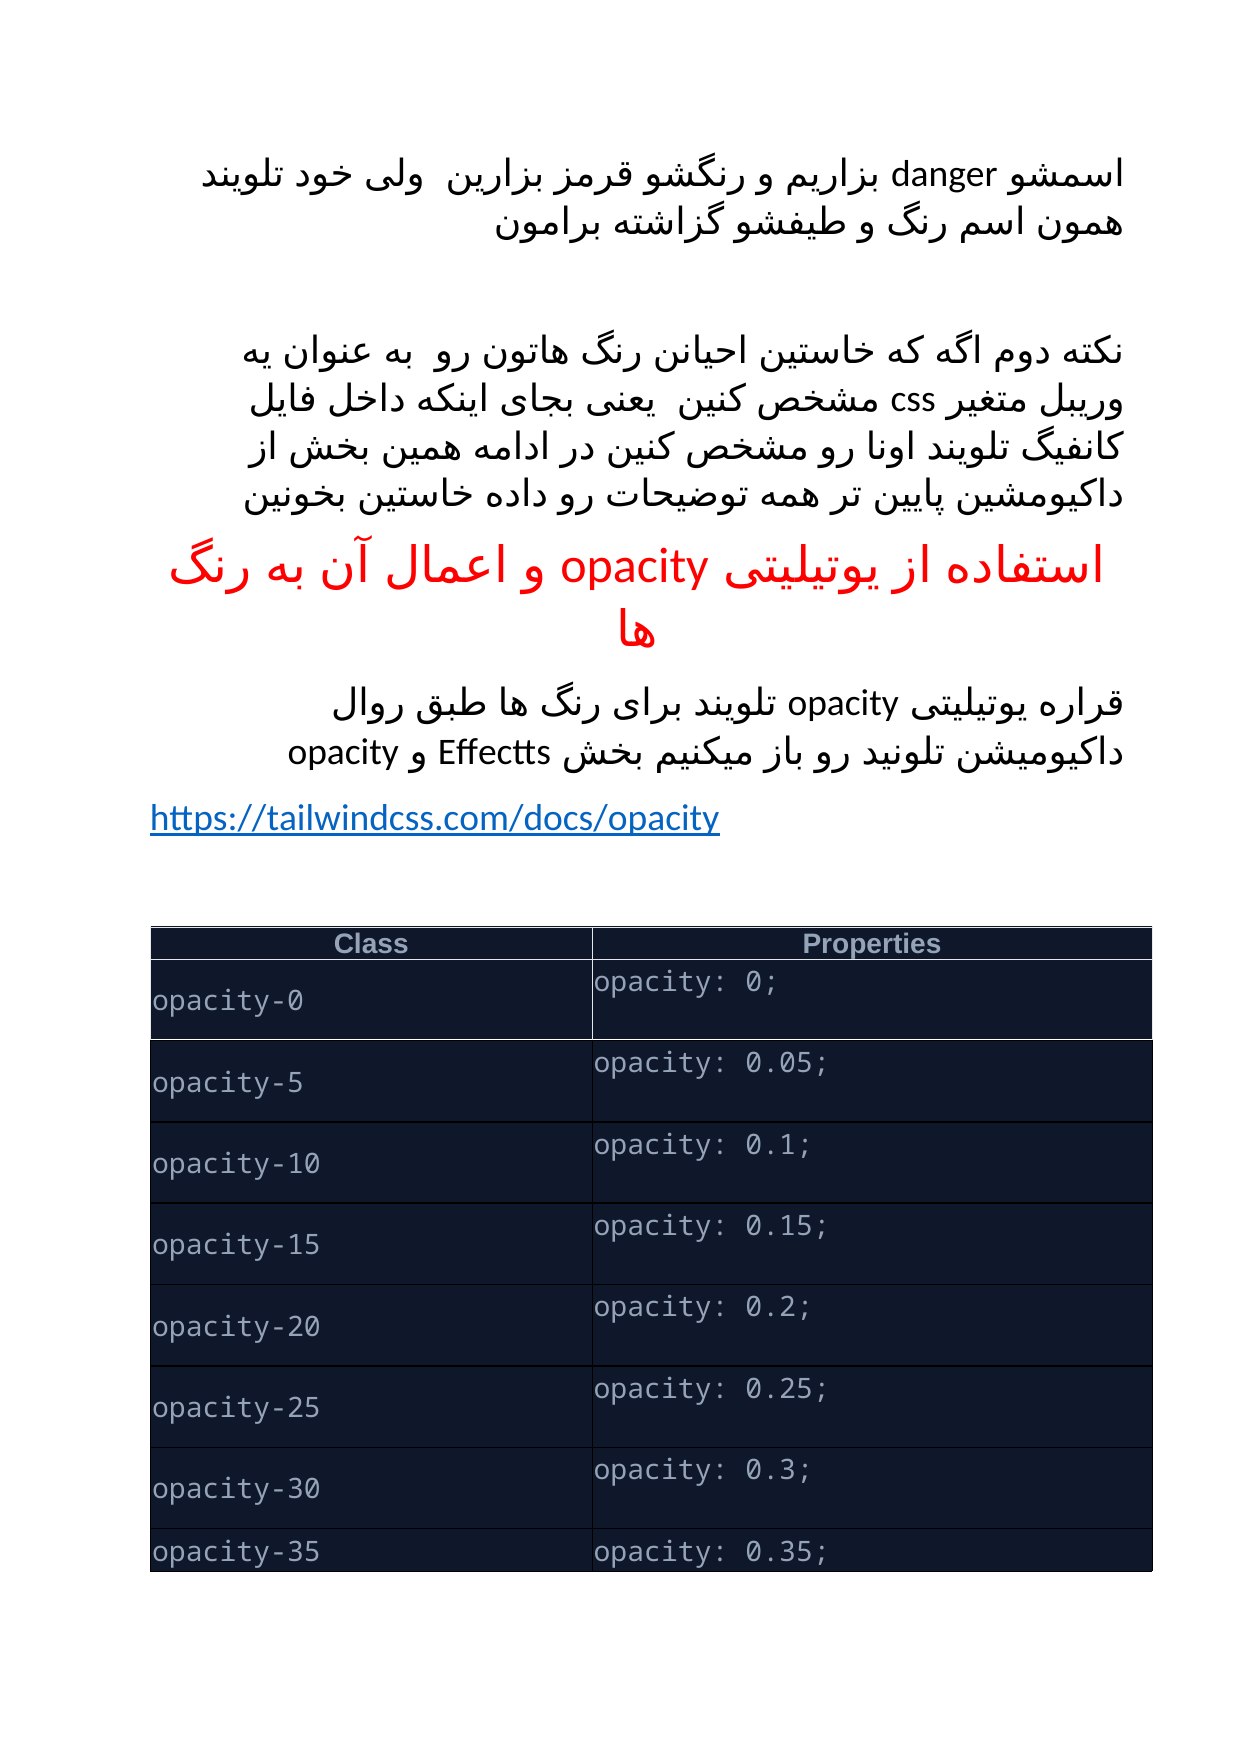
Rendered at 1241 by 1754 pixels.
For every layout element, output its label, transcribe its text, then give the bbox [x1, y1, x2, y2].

table_header Properties [593, 928, 1152, 959]
table_cell opacity-30 [151, 1448, 592, 1528]
text نکته دوم اگه که خاستین احیانن رنگ هاتون رو به عنوان یه وریبل متغیر css مشخص کنین یعنی بجای اینکه داخل فایل کانفیگ تلویند اونا رو مشخص کنین در ادامه همین بخش از داکیومشین پایین تر همه توضیحات رو داده خاستین بخونین [150, 329, 1124, 514]
table_cell opacity: 0.35; [593, 1529, 1152, 1571]
table_cell opacity-35 [151, 1529, 592, 1571]
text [150, 150, 1124, 242]
table_cell opacity: 0.05; [593, 1041, 1152, 1121]
table_cell opacity-5 [151, 1041, 592, 1121]
text استفاده از یوتیلیتی opacity و اعمال آن به رنگ ها [150, 534, 1124, 657]
table_header Class [151, 928, 592, 959]
table_cell opacity-0 [151, 960, 592, 1039]
table_cell opacity-25 [151, 1367, 592, 1446]
text https://tailwindcss.com/docs/opacity [150, 794, 1124, 840]
table_cell opacity: 0.3; [593, 1448, 1152, 1528]
table_cell opacity: 0.25; [593, 1367, 1152, 1446]
table_cell opacity-20 [151, 1285, 592, 1365]
table_cell opacity: 0.1; [593, 1123, 1152, 1202]
table_cell opacity: 0.15; [593, 1204, 1152, 1284]
table_cell opacity: 0.2; [593, 1285, 1152, 1365]
text قراره یوتیلیتی opacity تلویند برای رنگ ها طبق روال داکیومیشن تلونید رو باز میکنیم بخش Effectts و opacity [150, 679, 1124, 774]
table_cell opacity: 0; [593, 960, 1152, 1039]
table_cell opacity-10 [151, 1123, 592, 1202]
table_cell opacity-15 [151, 1204, 592, 1284]
